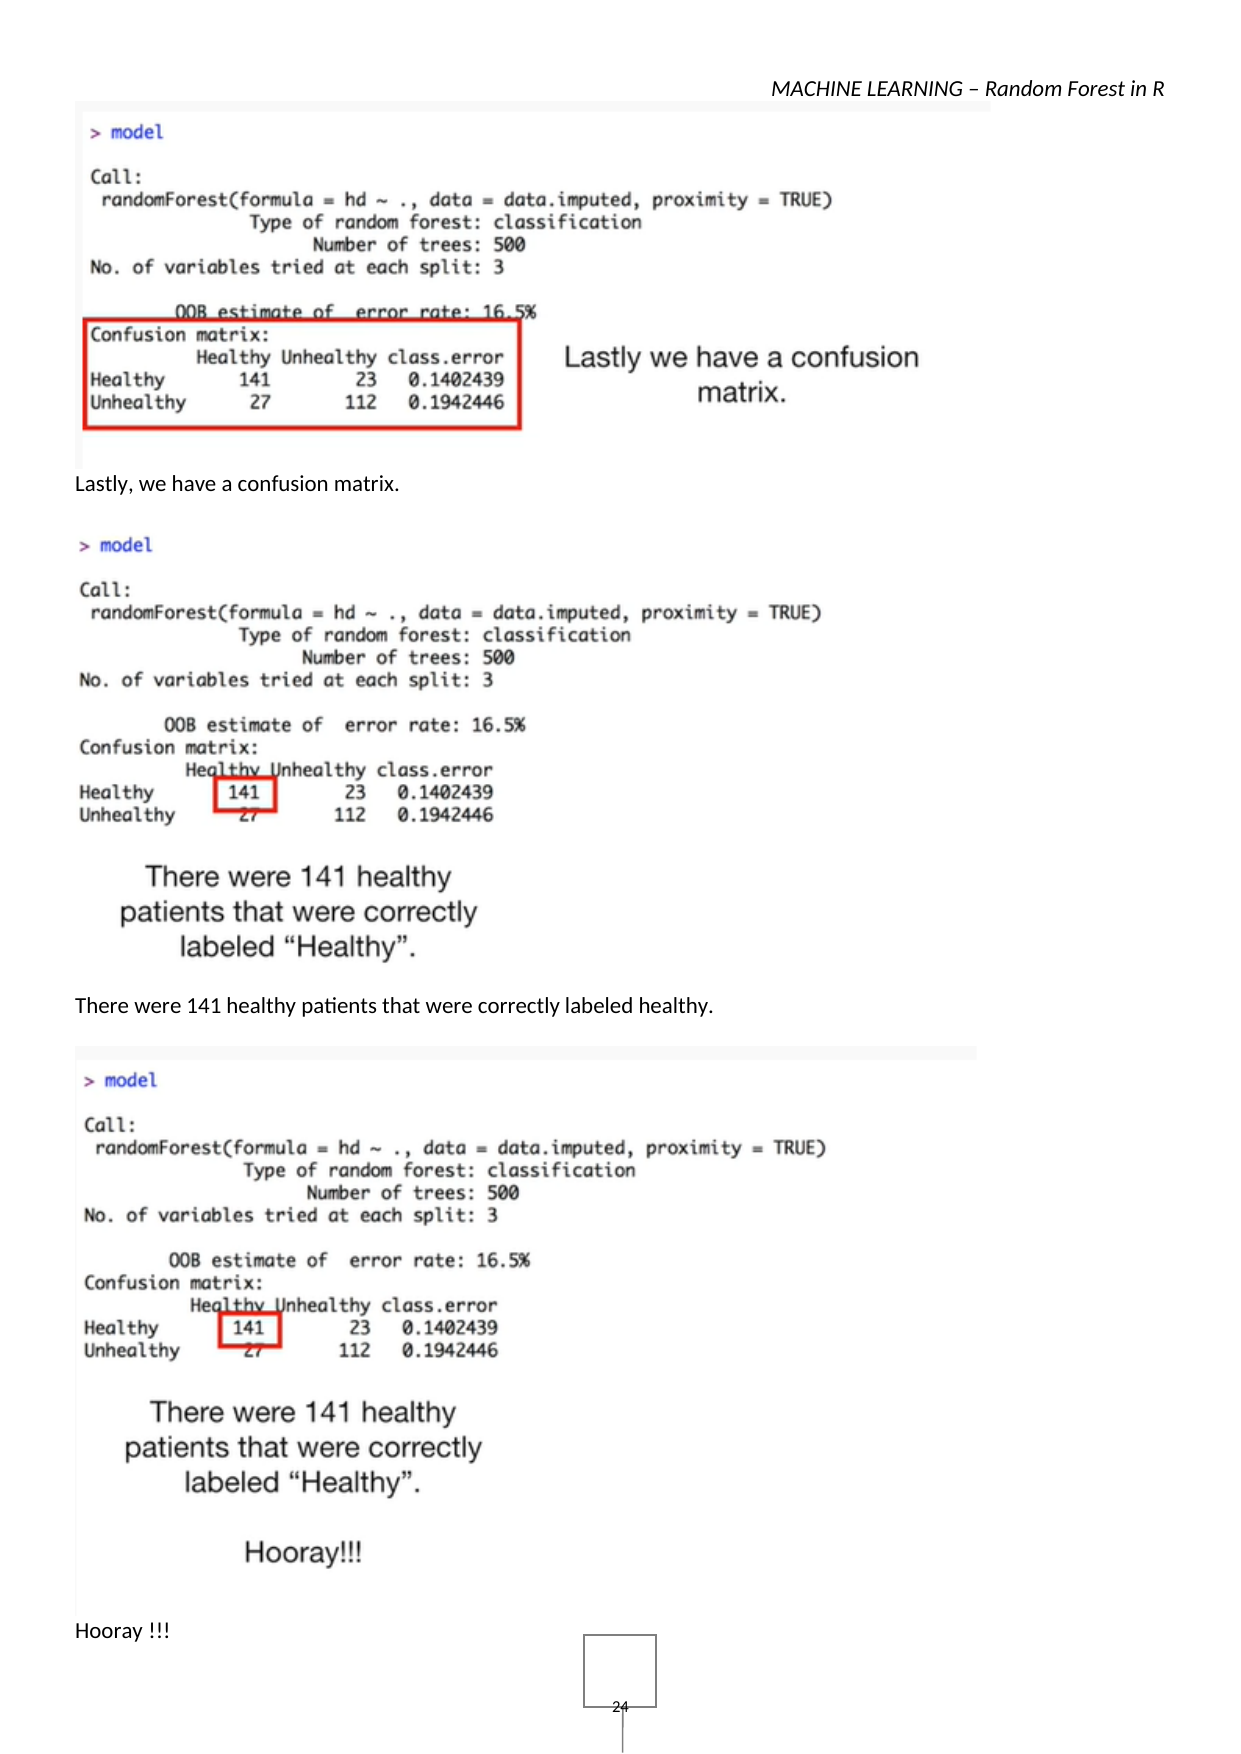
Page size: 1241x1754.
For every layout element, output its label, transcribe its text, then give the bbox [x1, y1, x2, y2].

picture [75, 101, 991, 469]
text There were 141 healthy patients that were correctly labeled healthy. [75, 991, 1165, 1019]
picture [75, 1046, 977, 1616]
text Hooray !!! [75, 1616, 1165, 1644]
text Lastly, we have a confusion matrix. [75, 469, 1165, 497]
picture [75, 525, 877, 991]
